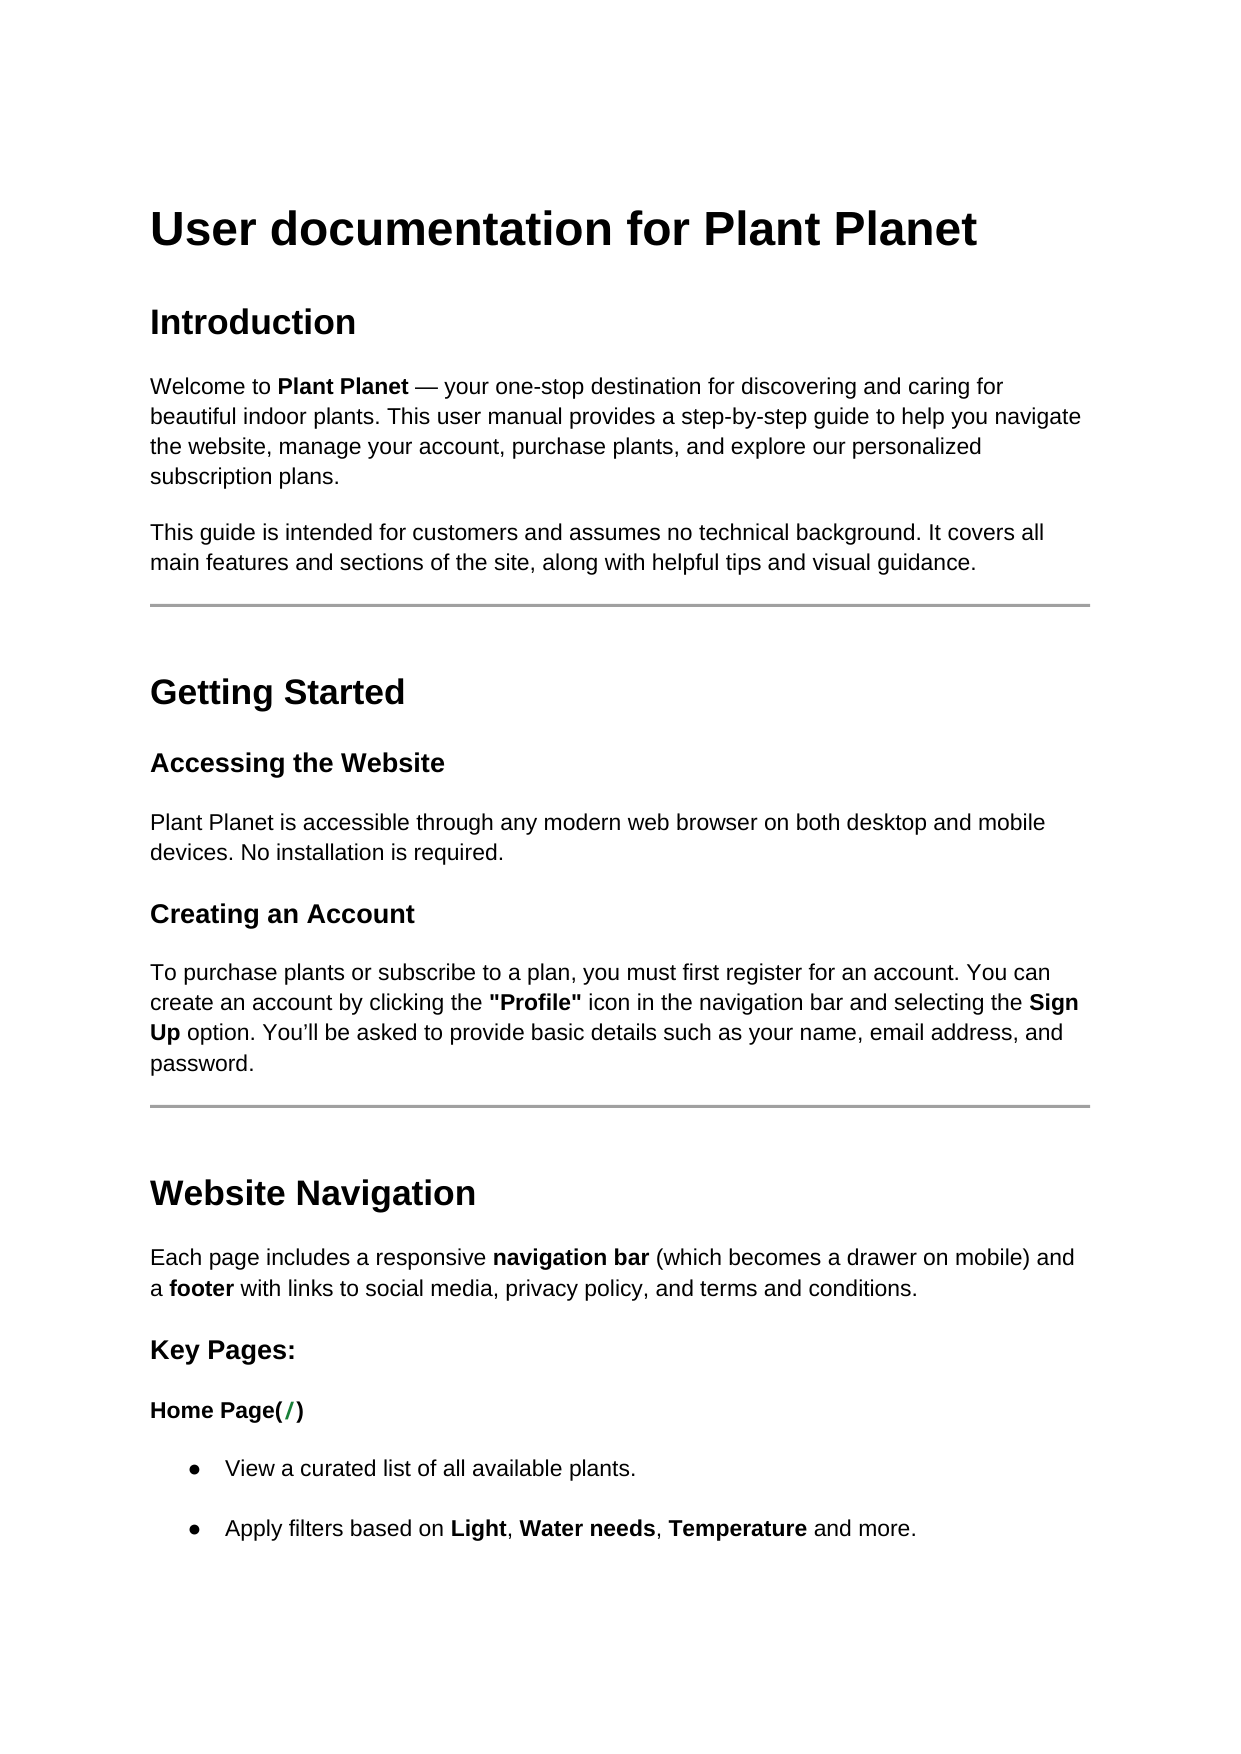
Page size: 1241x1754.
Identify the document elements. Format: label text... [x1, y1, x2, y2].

subtitle Accessing the Website [150, 747, 1090, 779]
text To purchase plants or subscribe to a plan, you must first register for an account. You can create an account by clicking the "Profile" icon in the navigation bar and selecting the Sign Up option. You’ll be asked to provide basic details such as your name, email address, and password. [150, 959, 1090, 1076]
text Welcome to Plant Planet — your one-stop destination for discovering and caring for beautiful indoor plants. This user manual provides a step-by-step guide to help you navigate the website, manage your account, purchase plants, and explore our personalized subscription plans. [150, 373, 1090, 489]
text This guide is intended for customers and assumes no technical background. It covers all main features and sections of the site, along with helpful tips and visual guidance. [150, 518, 1090, 575]
subtitle Creating an Account [150, 898, 1090, 929]
subtitle Website Navigation [150, 1172, 1090, 1213]
text Plant Planet is accessible through any modern web browser on both desktop and mobile devices. No installation is required. [150, 808, 1090, 865]
subtitle Introduction [150, 301, 1090, 342]
list View a curated list of all available plants. [187, 1454, 1090, 1511]
text Each page includes a responsive navigation bar (which becomes a drawer on mobile) and a footer with links to social media, privacy policy, and terms and conditions. [150, 1244, 1090, 1301]
list Apply filters based on Light, Water needs, Temperature and more. [187, 1515, 1090, 1571]
subtitle Home Page(/) [150, 1395, 1090, 1425]
subtitle Getting Started [150, 672, 1090, 712]
subtitle User documentation for Plant Planet [150, 200, 1090, 255]
subtitle Key Pages: [150, 1334, 1090, 1365]
